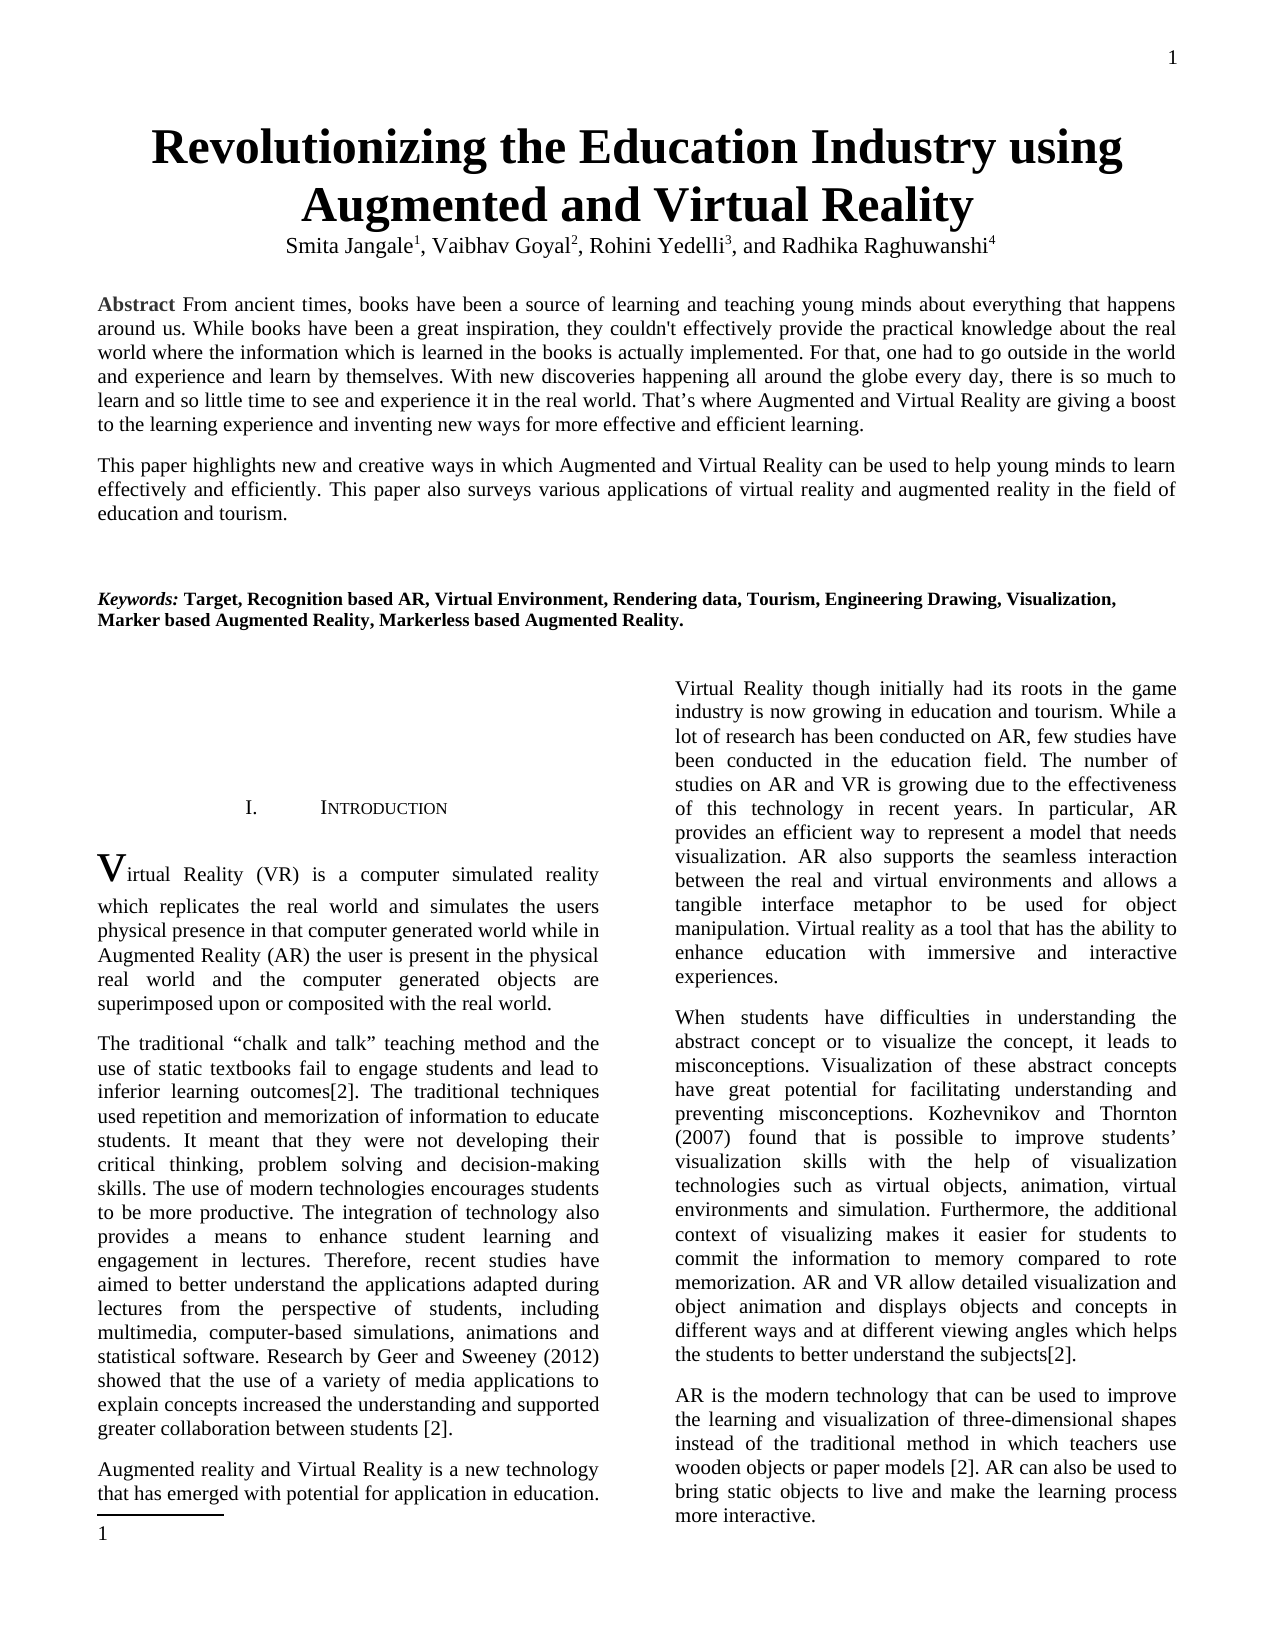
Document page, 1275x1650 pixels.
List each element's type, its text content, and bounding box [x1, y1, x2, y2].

text The traditional “chalk and talk” teaching method and the use of static textbooks fail to engage students and lead to inferior learning outcomes[2]. The traditional techniques used repetition and memorization of information to educate students. It meant that they were not developing their critical thinking, problem solving and decision-making skills. The use of modern technologies encourages students to be more productive. The integration of technology also provides a means to enhance student learning and engagement in lectures. Therefore, recent studies have aimed to better understand the applications adapted during lectures from the perspective of students, including multimedia, computer-based simulations, animations and statistical software. Research by Geer and Sweeney (2012) showed that the use of a variety of media applications to explain concepts increased the understanding and supported greater collaboration between students [2]. [97, 1031, 600, 1440]
text Smita Jangale1, Vaibhav Goyal2, Rohini Yedelli3, and Radhika Raghuwanshi4 [97, 232, 1177, 258]
text This paper highlights new and creative ways in which Augmented and Virtual Reality can be used to help young minds to learn effectively and efficiently. This paper also surveys various applications of virtual reality and augmented reality in the field of education and tourism. [97, 453, 1177, 525]
text virtual Reality (VR) is a computer simulated reality which replicates the real world and simulates the users physical presence in that computer generated world while in Augmented Reality (AR) the user is present in the physical real world and the computer generated objects are superimposed upon or composited with the real world. [97, 827, 600, 1015]
subtitle INTRODUCTION [97, 795, 600, 819]
text When students have difficulties in understanding the abstract concept or to visualize the concept, it leads to misconceptions. Visualization of these abstract concepts have great potential for facilitating understanding and preventing misconceptions. Kozhevnikov and Thornton (2007) found that is possible to improve students’ visualization skills with the help of visualization technologies such as virtual objects, animation, virtual environments and simulation. Furthermore, the additional context of visualizing makes it easier for students to commit the information to memory compared to rote memorization. AR and VR allow detailed visualization and object animation and displays objects and concepts in different ways and at different viewing angles which helps the students to better understand the subjects[2]. [675, 1005, 1177, 1366]
text AR is the modern technology that can be used to improve the learning and visualization of three-dimensional shapes instead of the traditional method in which teachers use wooden objects or paper models [2]. AR can also be used to bring static objects to live and make the learning process more interactive. [675, 1382, 1177, 1527]
text Revolutionizing the Education Industry using Augmented and Virtual Reality [97, 117, 1177, 232]
text Augmented reality and Virtual Reality is a new technology that has emerged with potential for application in education. Virtual Reality though initially had its roots in the game industry is now growing in education and tourism. While a lot of research has been conducted on AR, few studies have been conducted in the education field. The number of studies on AR and VR is growing due to the effectiveness of this technology in recent years. In particular, AR provides an efficient way to represent a model that needs visualization. AR also supports the seamless interaction between the real and virtual environments and allows a tangible interface metaphor to be used for object manipulation. Virtual reality as a tool that has the ability to enhance education with immersive and interactive experiences. [675, 675, 1177, 988]
text Keywords: Target, Recognition based AR, Virtual Environment, Rendering data, Tourism, Engineering Drawing, Visualization, Marker based Augmented Reality, Markerless based Augmented Reality. [97, 587, 1177, 631]
text Abstract From ancient times, books have been a source of learning and teaching young minds about everything that happens around us. While books have been a great inspiration, they couldn't effectively provide the practical knowledge about the real world where the information which is learned in the books is actually implemented. For that, one had to go outside in the world and experience and learn by themselves. With new discoveries happening all around the globe every day, there is so much to learn and so little time to see and experience it in the real world. That’s where Augmented and Virtual Reality are giving a boost to the learning experience and inventing new ways for more effective and efficient learning. [97, 292, 1177, 436]
